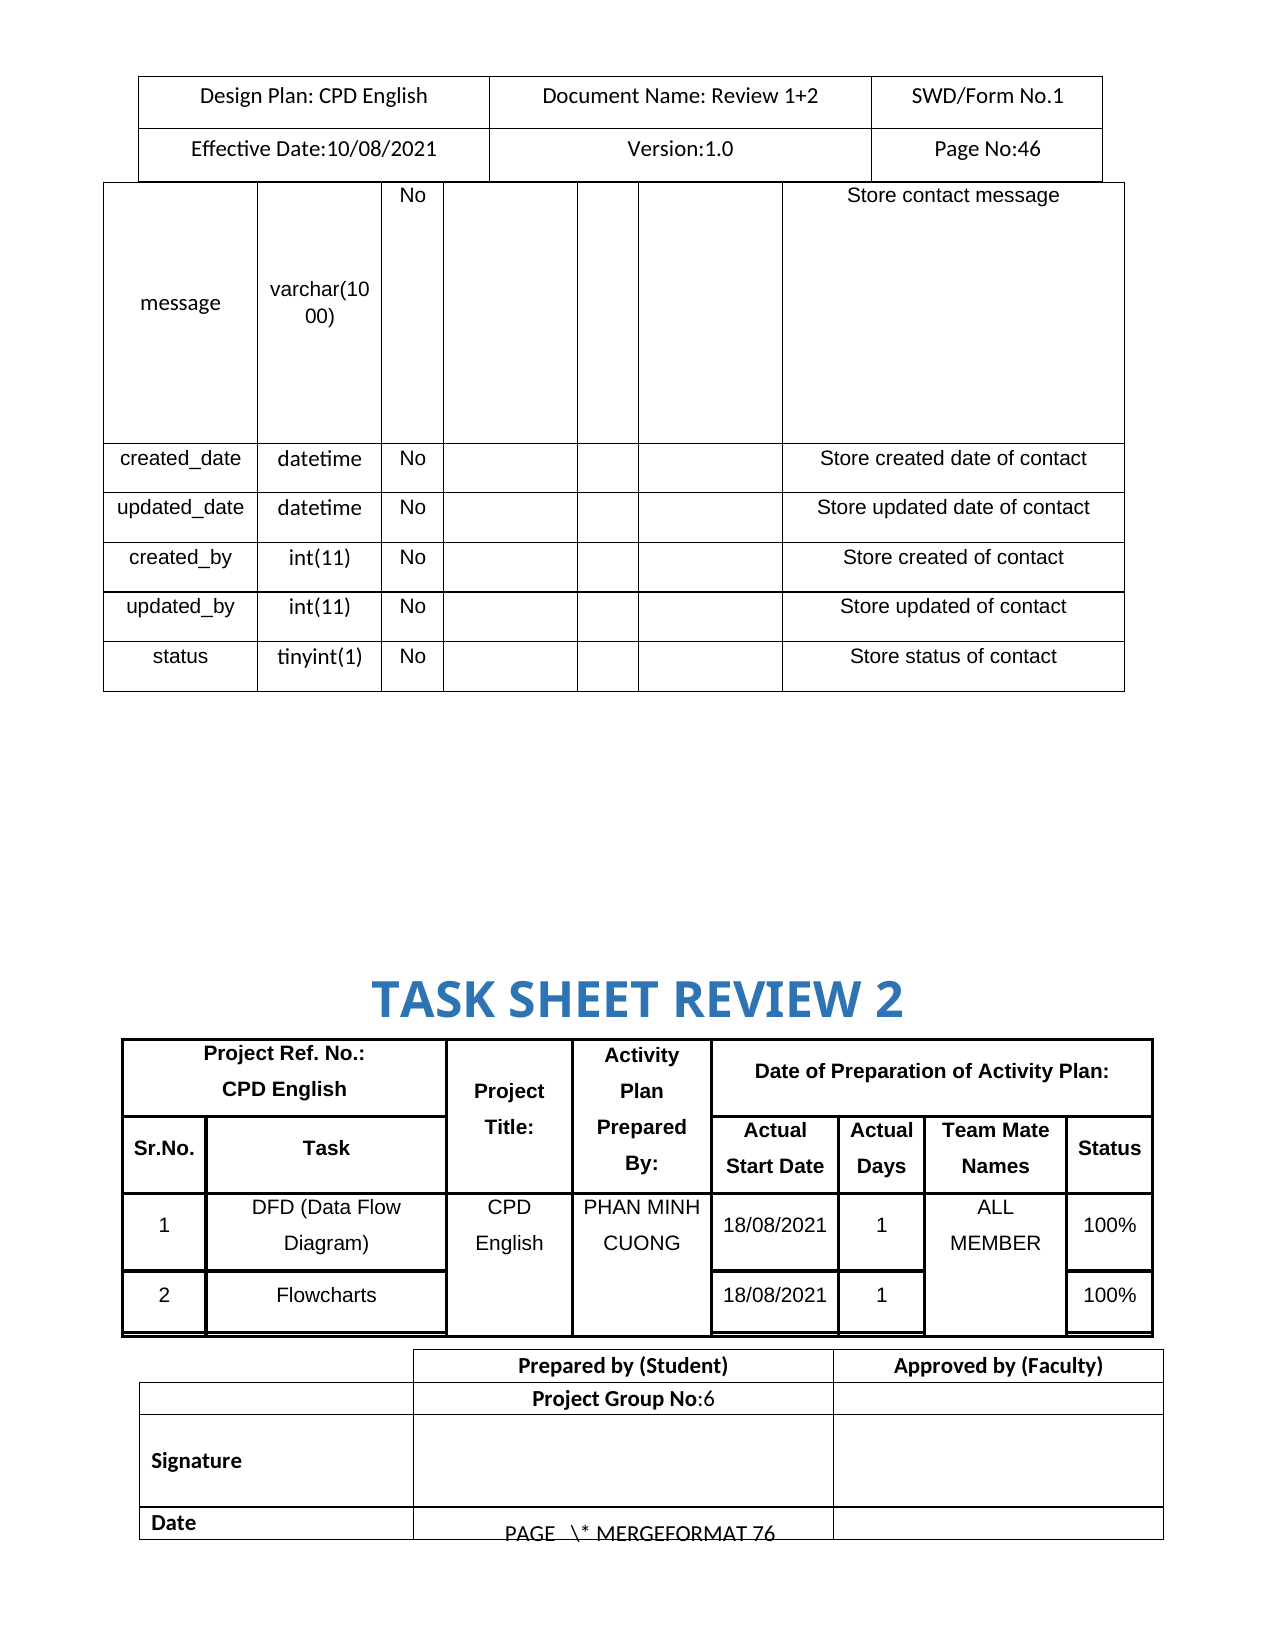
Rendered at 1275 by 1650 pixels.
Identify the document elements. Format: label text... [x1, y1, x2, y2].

table_cell Sr.No. [124, 1118, 204, 1192]
table_cell created_date [104, 444, 257, 492]
table_cell No [382, 543, 443, 591]
table_cell Store status of contact [783, 642, 1124, 691]
table_cell [639, 444, 782, 492]
table_cell [578, 493, 638, 542]
table_cell Task [208, 1118, 445, 1192]
table_cell Flowcharts [208, 1273, 445, 1331]
table_cell 1 [840, 1273, 923, 1331]
table_cell No [382, 183, 443, 443]
table_cell No [382, 493, 443, 542]
table_cell [444, 642, 577, 691]
table_header Project Title: [448, 1041, 571, 1192]
table_cell Actual Start Date [713, 1118, 837, 1192]
table_cell [639, 593, 782, 641]
table_cell 18/08/2021 [713, 1273, 837, 1331]
table_cell No [382, 444, 443, 492]
table_cell Store contact message [783, 183, 1124, 443]
table_cell tinyint(1) [258, 642, 381, 691]
table_cell [444, 493, 577, 542]
table_cell Actual Days [840, 1118, 923, 1192]
table_cell Team Mate Names [926, 1118, 1065, 1192]
table_header Activity Plan Prepared By: [574, 1041, 710, 1192]
table_cell [639, 493, 782, 542]
table_cell varchar(1000) [258, 183, 381, 443]
table_cell 1 [840, 1195, 923, 1269]
table_cell 2 [124, 1273, 204, 1331]
table_cell [639, 543, 782, 591]
table_cell message [104, 183, 257, 443]
table_header Project Ref. No.: CPD English [124, 1041, 445, 1115]
table_cell [639, 642, 782, 691]
table_cell CPD English [448, 1195, 571, 1334]
table_cell status [104, 642, 257, 691]
table_cell [578, 444, 638, 492]
table_cell datetime [258, 444, 381, 492]
table_cell [578, 543, 638, 591]
table_cell No [382, 642, 443, 691]
table_cell updated_by [104, 593, 257, 641]
table_cell [578, 593, 638, 641]
table_cell updated_date [104, 493, 257, 542]
table_cell datetime [258, 493, 381, 542]
table_cell Store updated of contact [783, 593, 1124, 641]
subtitle TASK SHEET REVIEW 2 [150, 964, 1125, 1032]
table_cell PHAN MINH CUONG [574, 1195, 710, 1334]
table_cell 100% [1068, 1273, 1151, 1331]
table_cell [578, 642, 638, 691]
table_cell 1 [124, 1195, 204, 1269]
table_cell Store updated date of contact [783, 493, 1124, 542]
table_cell int(11) [258, 593, 381, 641]
table_cell int(11) [258, 543, 381, 591]
table_cell DFD (Data Flow Diagram) [208, 1195, 445, 1269]
table_cell [444, 593, 577, 641]
table_cell Status [1068, 1118, 1151, 1192]
table_cell [578, 183, 638, 443]
table_cell No [382, 593, 443, 641]
table_cell Store created of contact [783, 543, 1124, 591]
table_cell [639, 183, 782, 443]
table_cell [444, 543, 577, 591]
table_cell [444, 444, 577, 492]
table_header Date of Preparation of Activity Plan: [713, 1041, 1151, 1115]
table_cell Store created date of contact [783, 444, 1124, 492]
table_cell ALL MEMBER [926, 1195, 1065, 1334]
table_cell 100% [1068, 1195, 1151, 1269]
table_cell 18/08/2021 [713, 1195, 837, 1269]
table_cell created_by [104, 543, 257, 591]
table_cell [444, 183, 577, 443]
